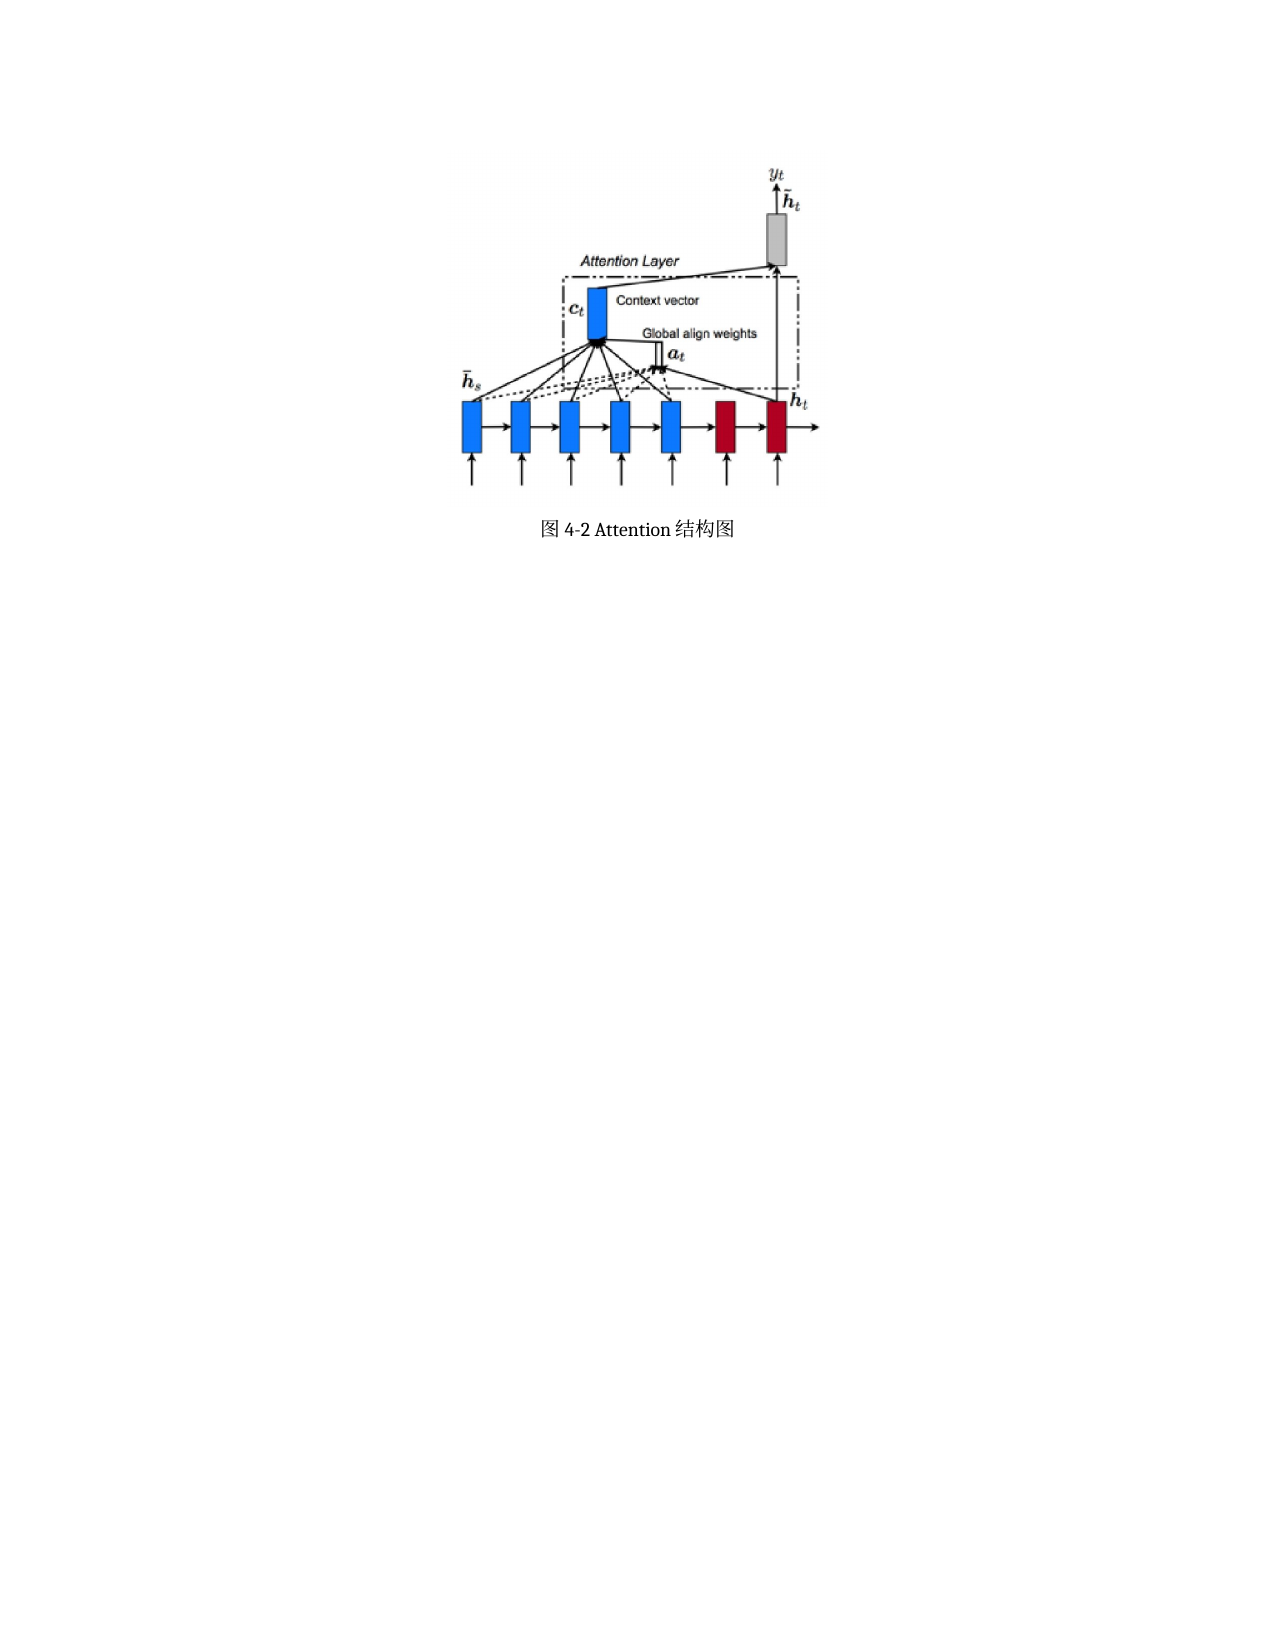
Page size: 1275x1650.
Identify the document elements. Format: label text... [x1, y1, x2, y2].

text 图4-2 Attention结构图 [150, 511, 1125, 542]
picture [446, 150, 829, 507]
